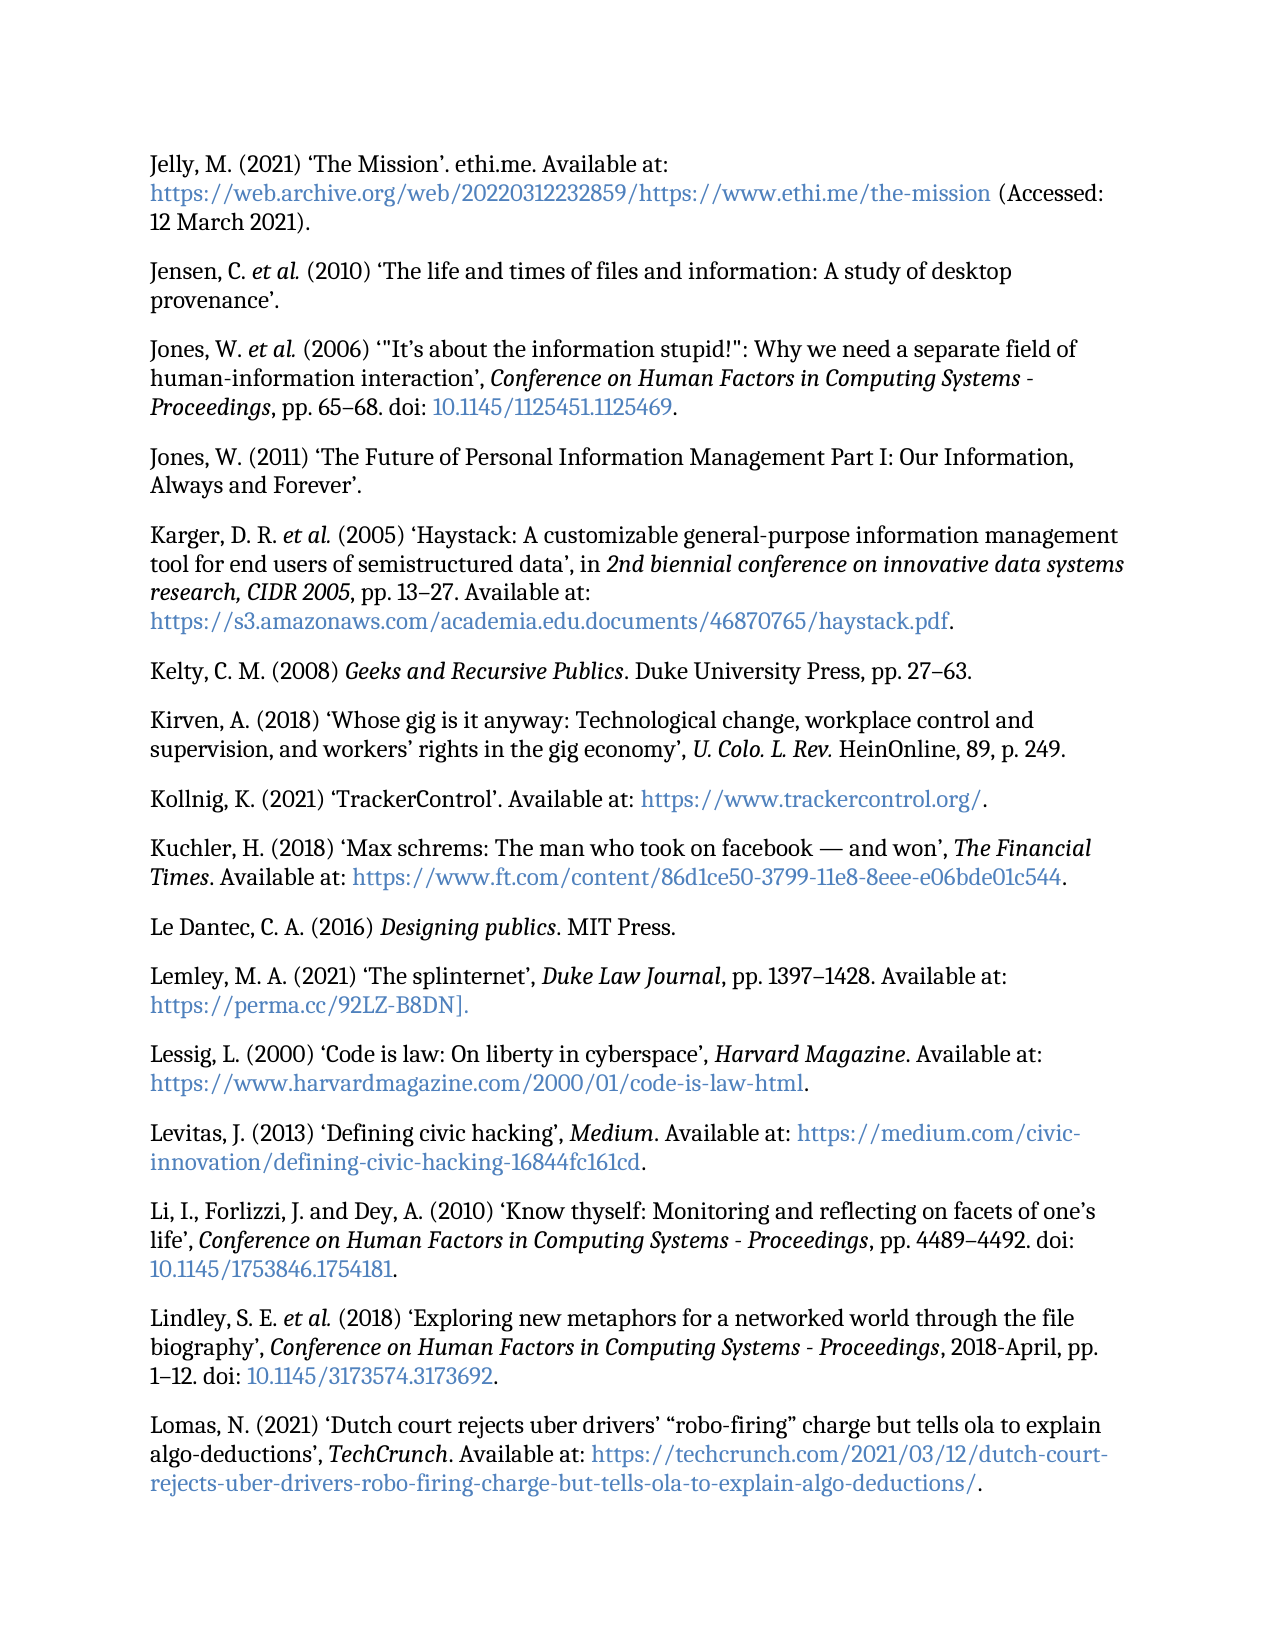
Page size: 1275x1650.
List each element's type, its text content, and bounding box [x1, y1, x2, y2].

text Jelly, M. (2021) ‘The Mission’. ethi.me. Available at: https://web.archive.org/web/20220312232859/https://www.ethi.me/the-mission (Accessed: 12 March 2021). [150, 150, 1125, 236]
text Levitas, J. (2013) ‘Defining civic hacking’, Medium. Available at: https://medium.com/civic-innovation/defining-civic-hacking-16844fc161cd. [150, 1119, 1125, 1176]
text Lomas, N. (2021) ‘Dutch court rejects uber drivers’ “robo-firing” charge but tells ola to explain algo-deductions’, TechCrunch. Available at: https://techcrunch.com/2021/03/12/dutch-court-rejects-uber-drivers-robo-firing-charge-but-tells-ola-to-explain-algo-deductions/. [150, 1411, 1125, 1497]
text Kirven, A. (2018) ‘Whose gig is it anyway: Technological change, workplace control and supervision, and workers’ rights in the gig economy’, U. Colo. L. Rev. HeinOnline, 89, p. 249. [150, 706, 1125, 764]
text Karger, D. R. et al. (2005) ‘Haystack: A customizable general-purpose information management tool for end users of semistructured data’, in 2nd biennial conference on innovative data systems research, CIDR 2005, pp. 13–27. Available at: https://s3.amazonaws.com/academia.edu.documents/46870765/haystack.pdf. [150, 521, 1125, 636]
text Jones, W. et al. (2006) ‘"It’s about the information stupid!": Why we need a separate field of human-information interaction’, Conference on Human Factors in Computing Systems - Proceedings, pp. 65–68. doi: 10.1145/1125451.1125469. [150, 335, 1125, 422]
text Kuchler, H. (2018) ‘Max schrems: The man who took on facebook — and won’, The Financial Times. Available at: https://www.ft.com/content/86d1ce50-3799-11e8-8eee-e06bde01c544. [150, 834, 1125, 892]
text Lessig, L. (2000) ‘Code is law: On liberty in cyberspace’, Harvard Magazine. Available at: https://www.harvardmagazine.com/2000/01/code-is-law-html. [150, 1040, 1125, 1098]
text Lemley, M. A. (2021) ‘The splinternet’, Duke Law Journal, pp. 1397–1428. Available at: https://perma.cc/92LZ-B8DN]. [150, 962, 1125, 1019]
text Lindley, S. E. et al. (2018) ‘Exploring new metaphors for a networked world through the file biography’, Conference on Human Factors in Computing Systems - Proceedings, 2018-April, pp. 1–12. doi: 10.1145/3173574.3173692. [150, 1304, 1125, 1390]
text Li, I., Forlizzi, J. and Dey, A. (2010) ‘Know thyself: Monitoring and reflecting on facets of one’s life’, Conference on Human Factors in Computing Systems - Proceedings, pp. 4489–4492. doi: 10.1145/1753846.1754181. [150, 1197, 1125, 1283]
text Jensen, C. et al. (2010) ‘The life and times of files and information: A study of desktop provenance’. [150, 257, 1125, 314]
text Kollnig, K. (2021) ‘TrackerControl’. Available at: https://www.trackercontrol.org/. [150, 784, 1125, 813]
text Jones, W. (2011) ‘The Future of Personal Information Management Part I: Our Information, Always and Forever’. [150, 442, 1125, 500]
text Kelty, C. M. (2008) Geeks and Recursive Publics. Duke University Press, pp. 27–63. [150, 657, 1125, 685]
text Le Dantec, C. A. (2016) Designing publics. MIT Press. [150, 912, 1125, 941]
